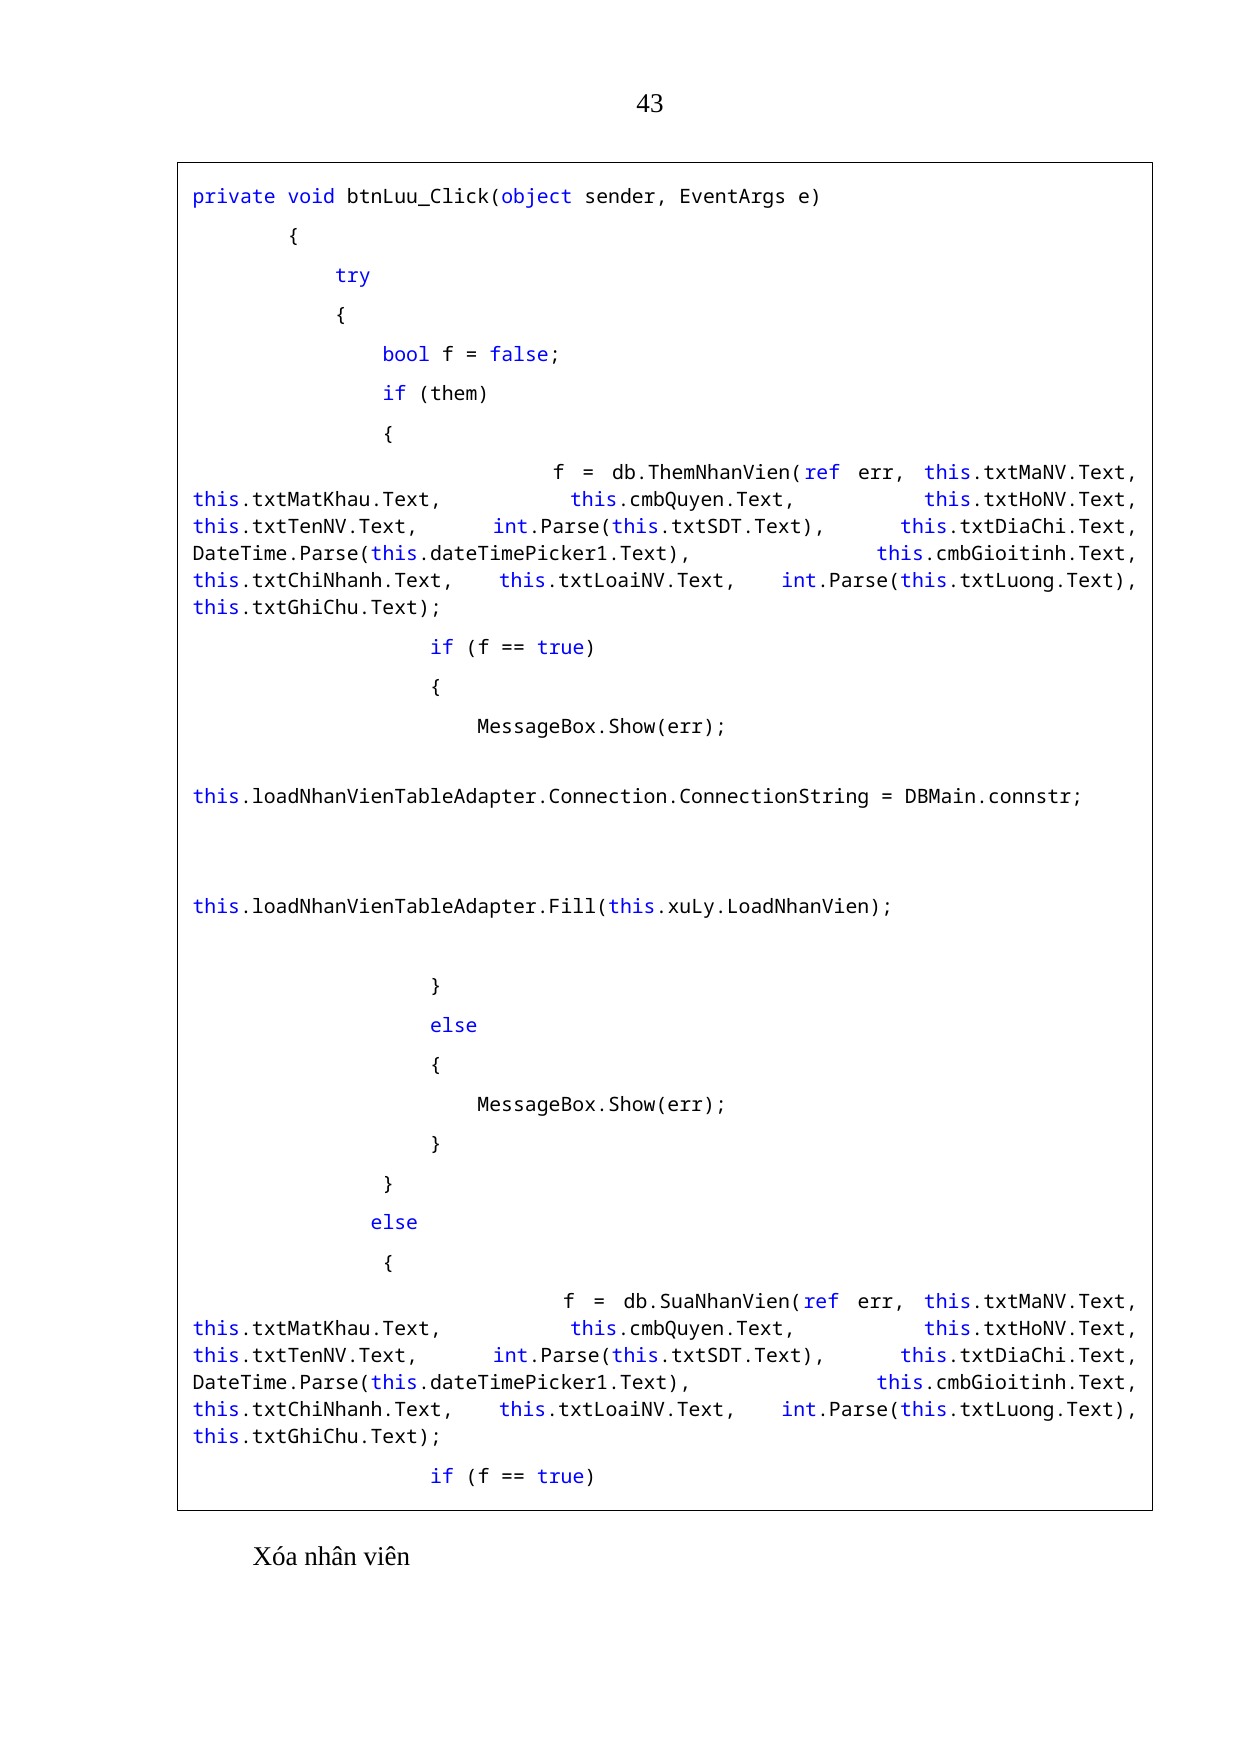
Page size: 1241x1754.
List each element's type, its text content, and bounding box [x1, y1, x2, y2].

text Xóa nhân viên [177, 1540, 1122, 1572]
